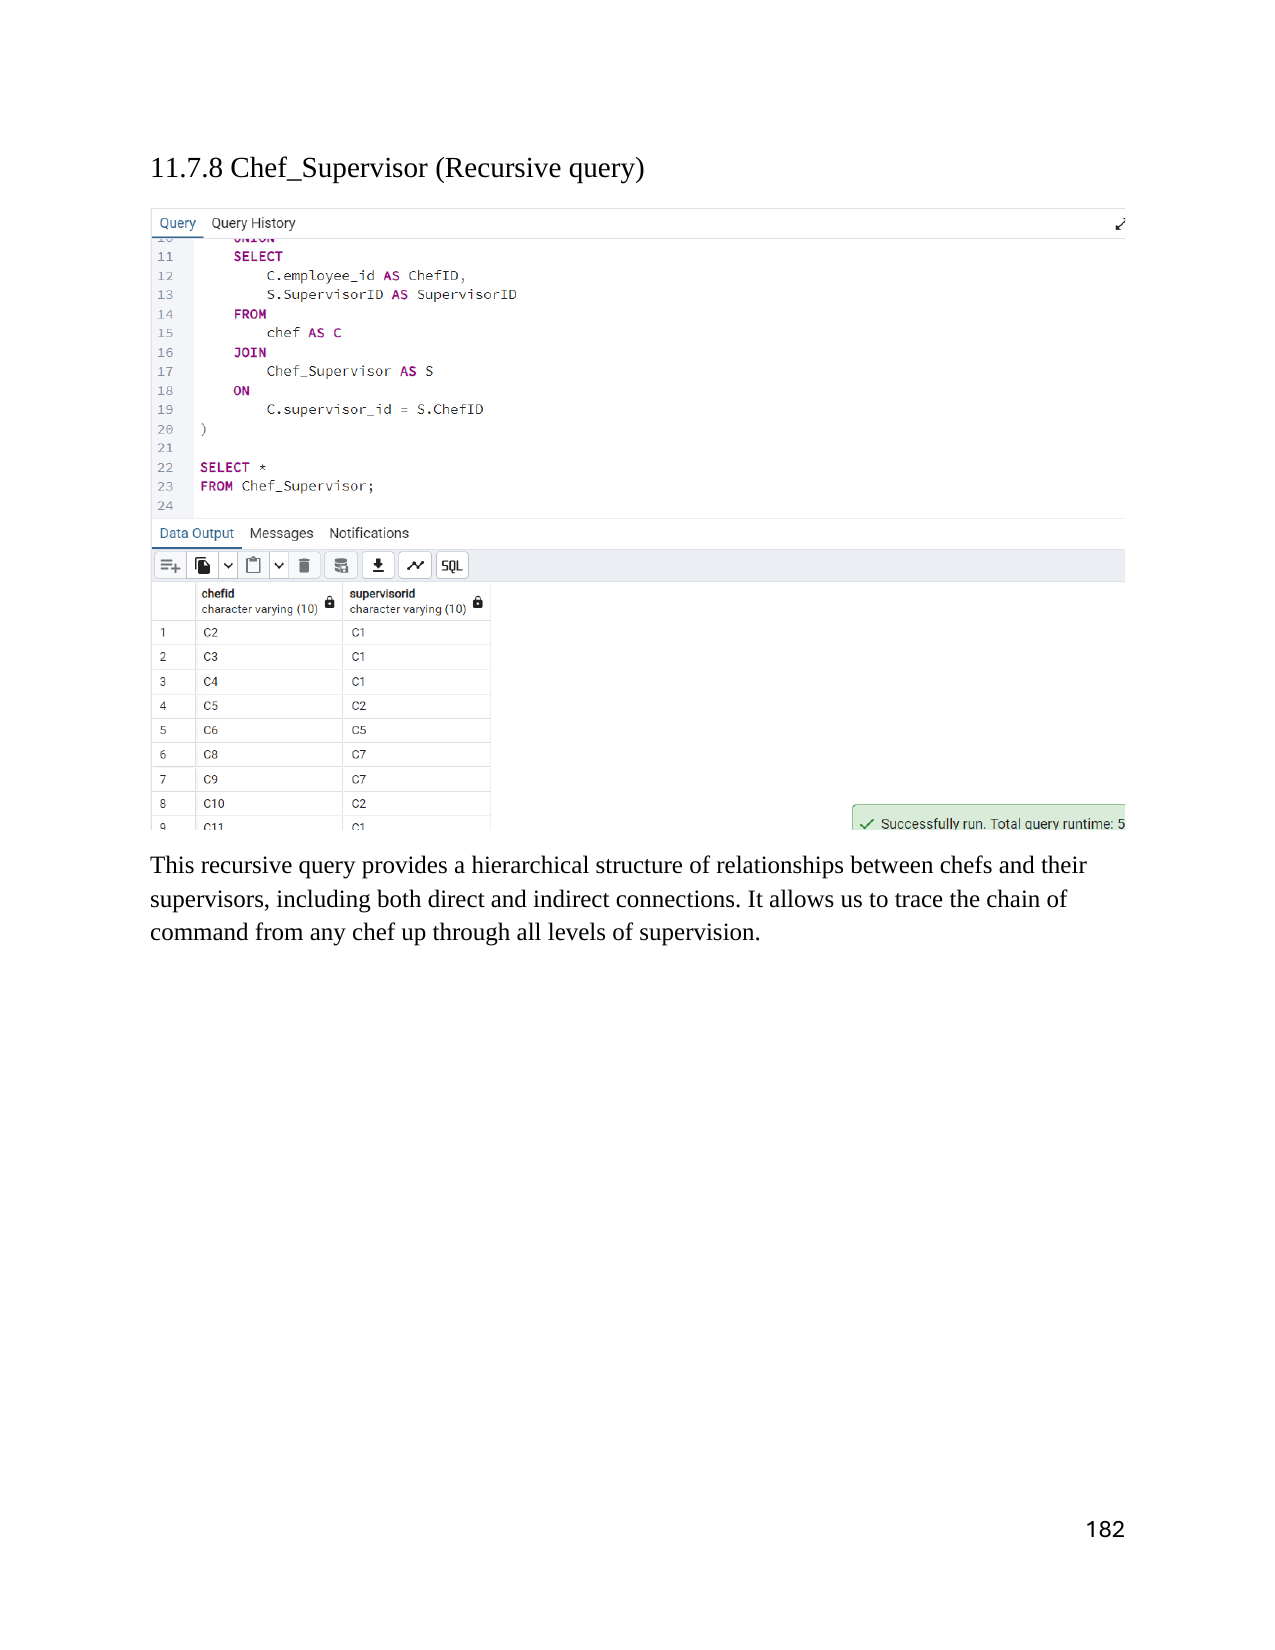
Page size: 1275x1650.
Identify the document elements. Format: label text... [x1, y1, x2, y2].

picture [150, 208, 1125, 830]
text This recursive query provides a hierarchical structure of relationships between chefs and their supervisors, including both direct and indirect connections. It allows us to trace the chain of command from any chef up through all levels of supervision. [150, 851, 1125, 945]
subtitle 11.7.8 Chef_Supervisor (Recursive query) [150, 150, 1125, 183]
